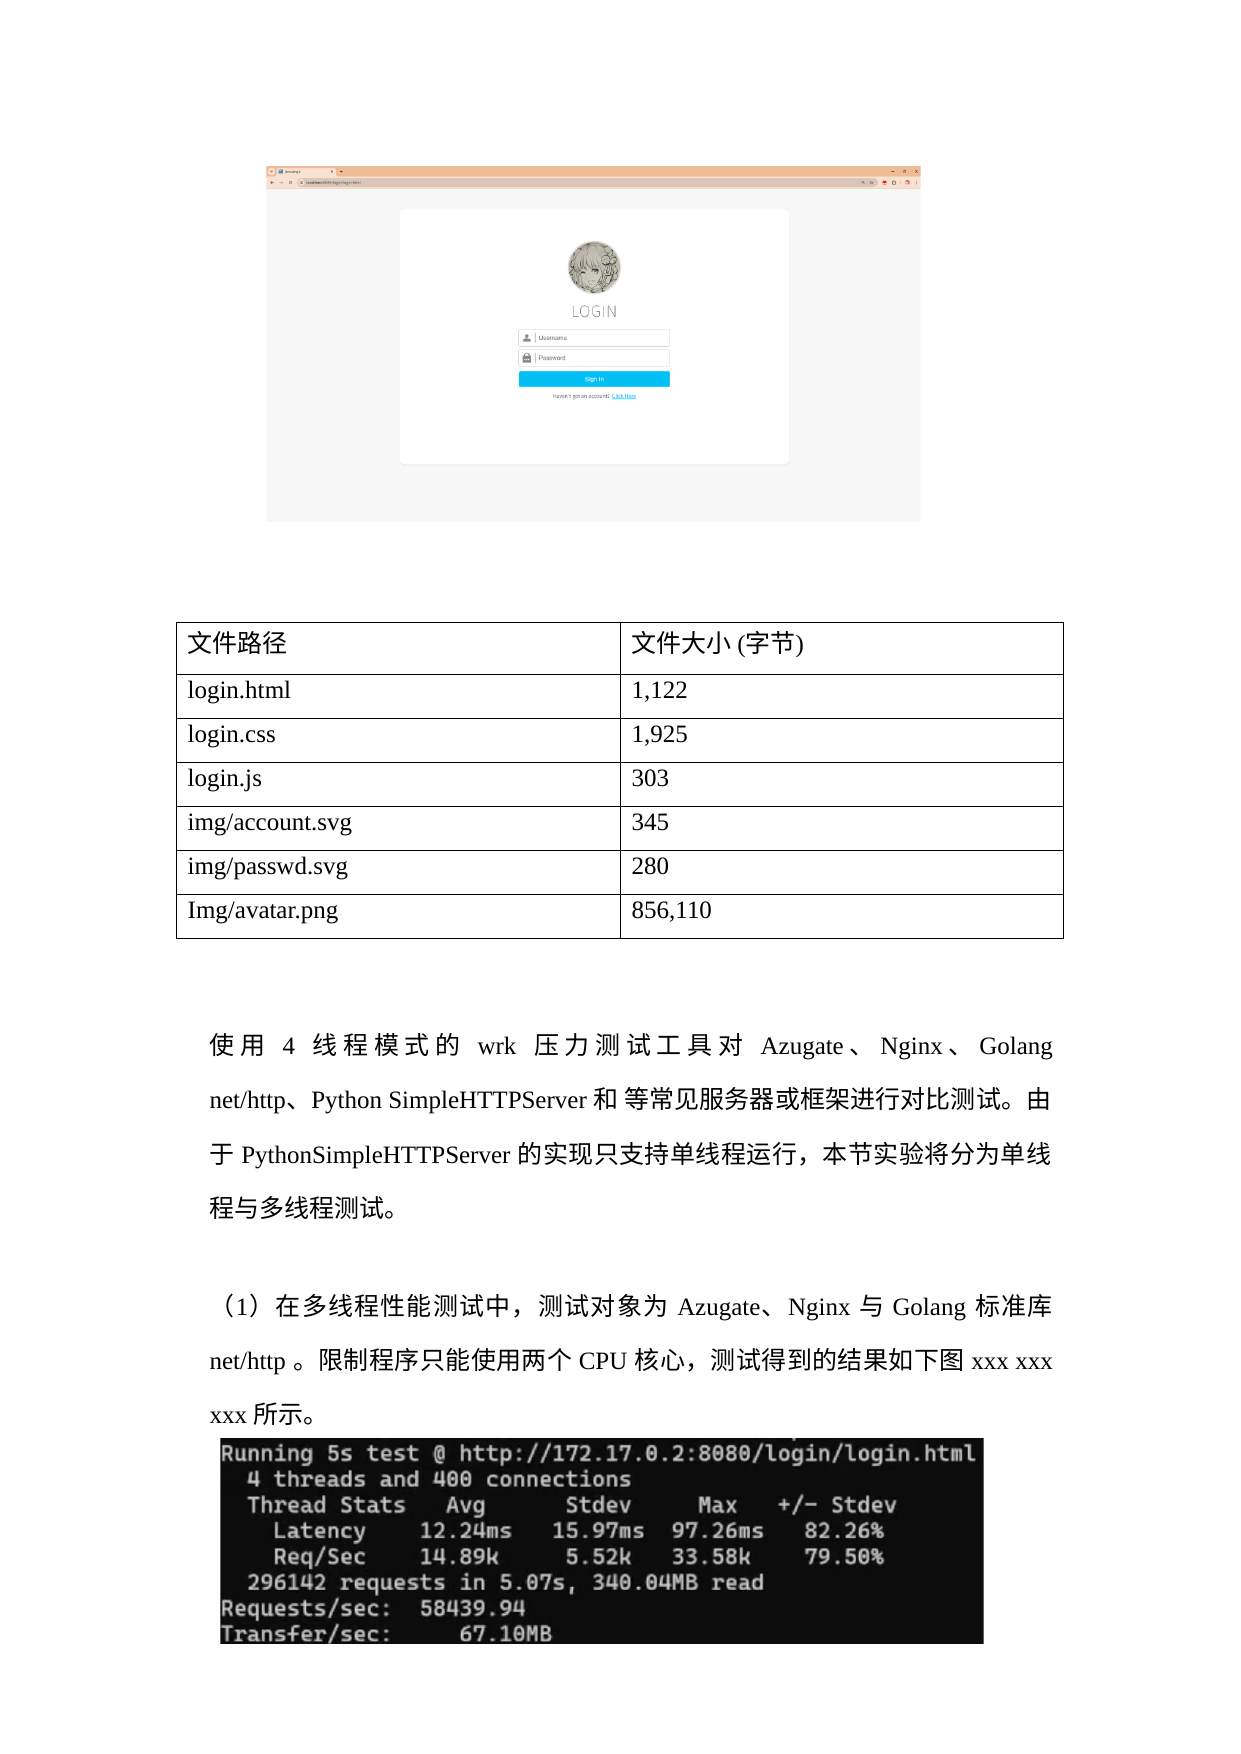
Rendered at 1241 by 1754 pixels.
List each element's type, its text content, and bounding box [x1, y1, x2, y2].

table_cell login.js [177, 763, 620, 806]
text 使用 4 线程模式的 wrk 压力测试工具对 Azugate、Nginx、Golang net/http、Python SimpleHTTPServer 和 等常见服务器或框架进行对比测试。由于 PythonSimpleHTTPServer 的实现只支持单线程运行，本节实验将分为单线程与多线程测试。 [209, 1025, 1053, 1225]
table_cell login.html [177, 675, 620, 718]
table_cell 280 [621, 851, 1063, 894]
table_cell img/account.svg [177, 807, 620, 850]
table_cell 345 [621, 807, 1063, 850]
table_header 文件路径 [177, 623, 620, 674]
picture [220, 1438, 984, 1644]
table_cell img/passwd.svg [177, 851, 620, 894]
table_cell Img/avatar.png [177, 895, 620, 938]
picture [266, 166, 921, 522]
table_cell login.css [177, 719, 620, 762]
table_cell 1,122 [621, 675, 1063, 718]
table_cell 303 [621, 763, 1063, 806]
table_cell 856,110 [621, 895, 1063, 938]
table_cell 1,925 [621, 719, 1063, 762]
table_header 文件大小 (字节) [621, 623, 1063, 674]
text （1）在多线程性能测试中，测试对象为 Azugate、Nginx 与 Golang 标准库 net/http 。限制程序只能使用两个 CPU 核心，测试得到的结果如下图 xxx xxx xxx 所示。 [209, 1286, 1053, 1431]
